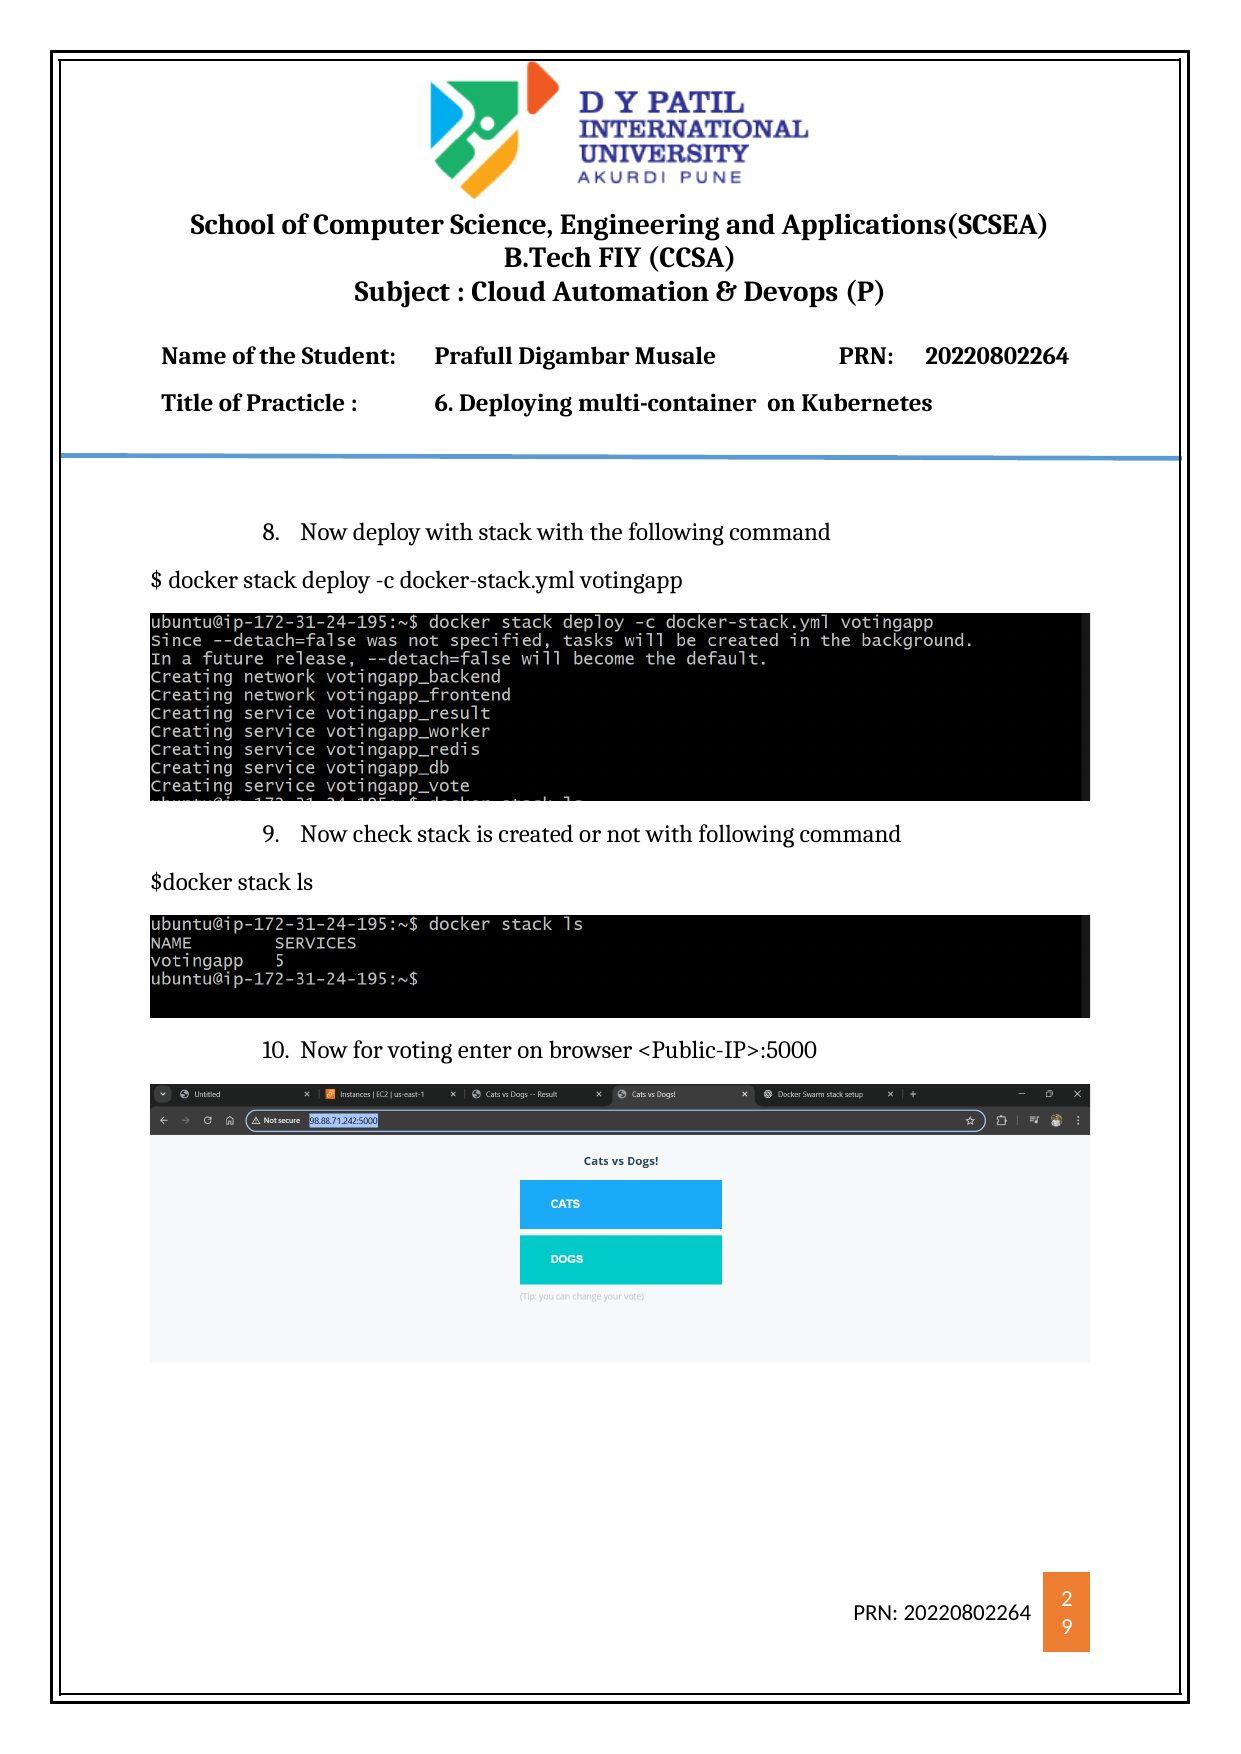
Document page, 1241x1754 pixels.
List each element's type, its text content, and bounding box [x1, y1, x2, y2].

list Now for voting enter on browser <Public-IP>:5000 [262, 1036, 1090, 1065]
text $ docker stack deploy -c docker-stack.yml votingapp [150, 566, 1090, 594]
list Now check stack is created or not with following command [262, 820, 1090, 848]
picture [150, 613, 1091, 801]
picture [150, 915, 1091, 1018]
list Now deploy with stack with the following command [262, 518, 1090, 547]
picture [430, 61, 809, 201]
text $docker stack ls [150, 867, 1090, 896]
picture [150, 1084, 1091, 1362]
